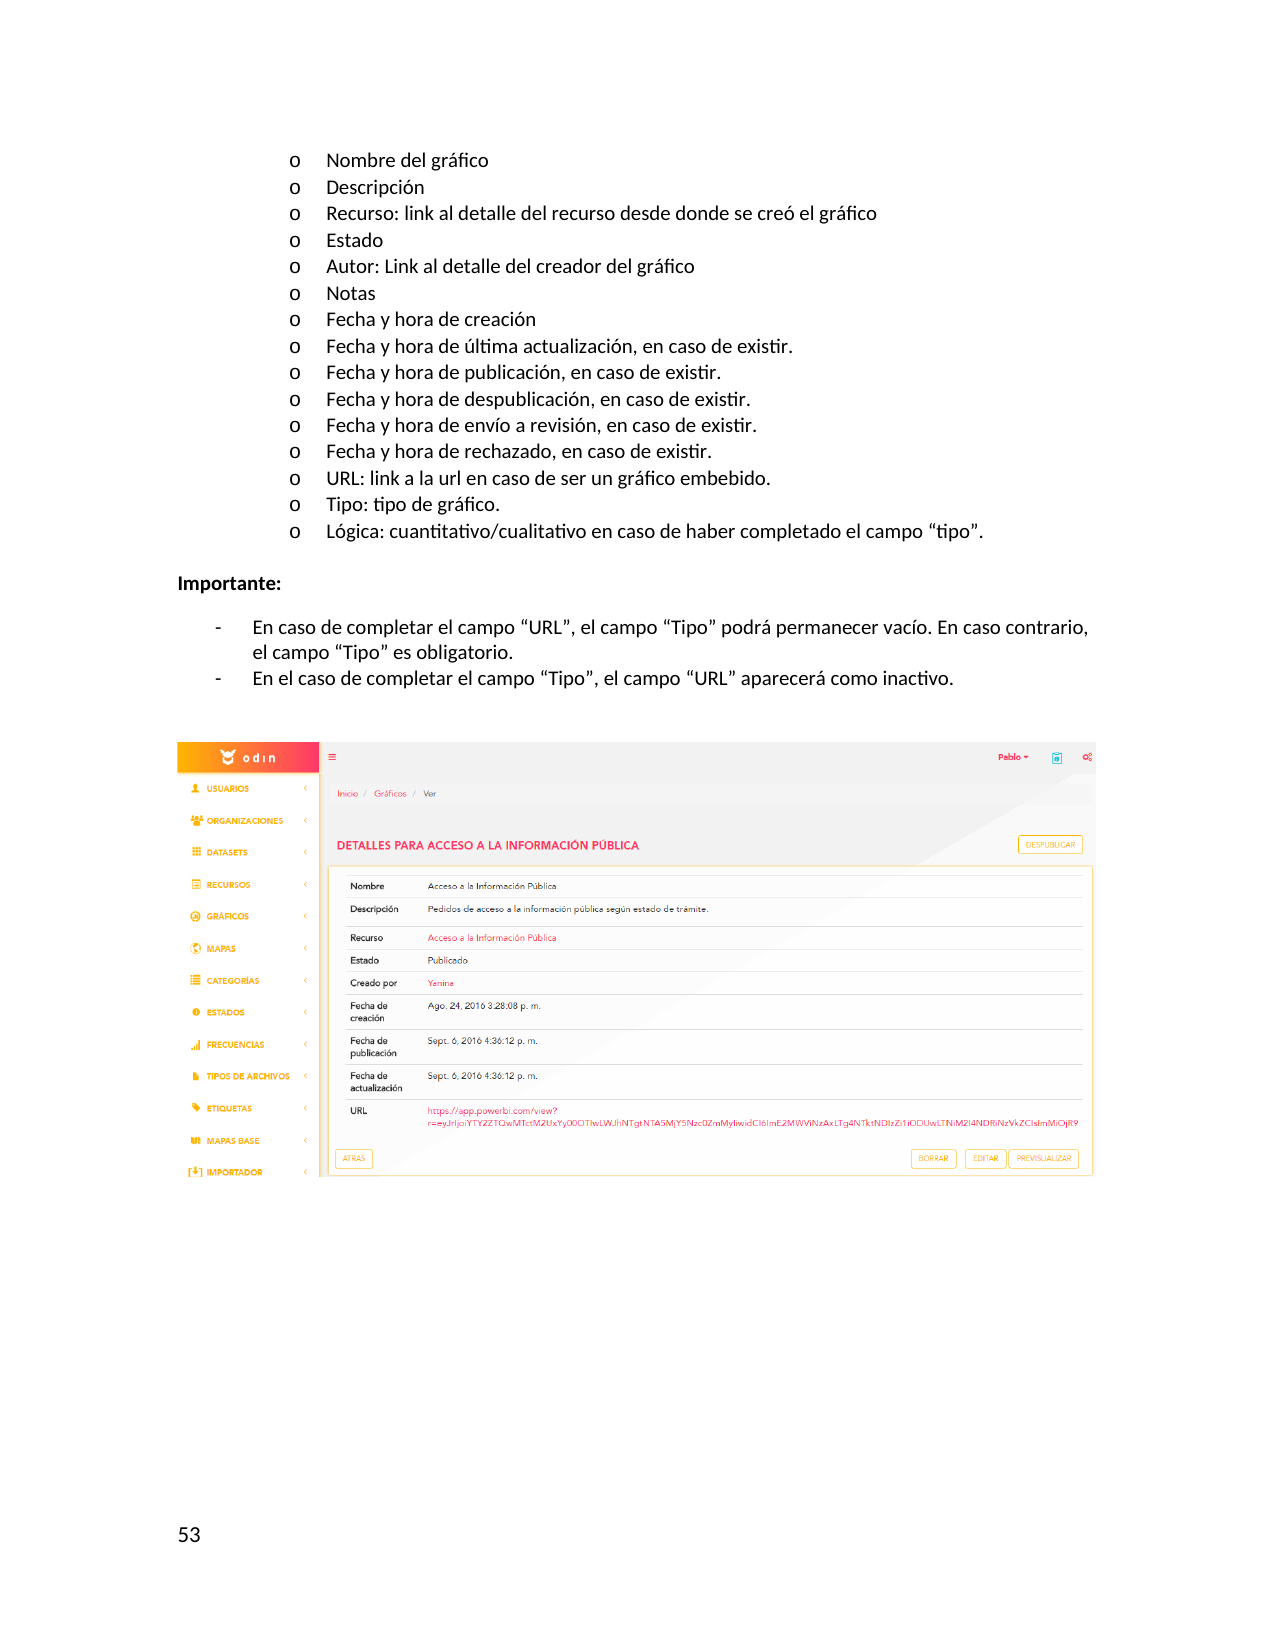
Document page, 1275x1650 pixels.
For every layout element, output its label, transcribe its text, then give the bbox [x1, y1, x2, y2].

list Tipo: tipo de gráfico. [288, 492, 1098, 518]
picture [177, 742, 1095, 1177]
list Descripción [288, 174, 1098, 201]
list Fecha y hora de envío a revisión, en caso de existir. [288, 412, 1098, 439]
list Fecha y hora de última actualización, en caso de existir. [288, 333, 1098, 359]
list En el caso de completar el campo “Tipo”, el campo “URL” aparecerá como inactivo. [215, 665, 1098, 690]
list URL: link a la url en caso de ser un gráfico embebido. [288, 465, 1098, 492]
list Nombre del gráfico [288, 148, 1098, 174]
list Fecha y hora de publicación, en caso de existir. [288, 359, 1098, 386]
list Fecha y hora de creación [288, 306, 1098, 333]
list Autor: Link al detalle del creador del gráfico [288, 253, 1098, 280]
list Lógica: cuantitativo/cualitativo en caso de haber completado el campo “tipo”. [288, 518, 1098, 544]
list Recurso: link al detalle del recurso desde donde se creó el gráfico [288, 201, 1098, 227]
list Estado [288, 227, 1098, 253]
list En caso de completar el campo “URL”, el campo “Tipo” podrá permanecer vacío. En caso contrario, el campo “Tipo” es obligatorio. [215, 614, 1098, 665]
list Notas [288, 280, 1098, 306]
list Fecha y hora de despublicación, en caso de existir. [288, 386, 1098, 412]
text Importante: [177, 570, 1098, 595]
list Fecha y hora de rechazado, en caso de existir. [288, 439, 1098, 465]
